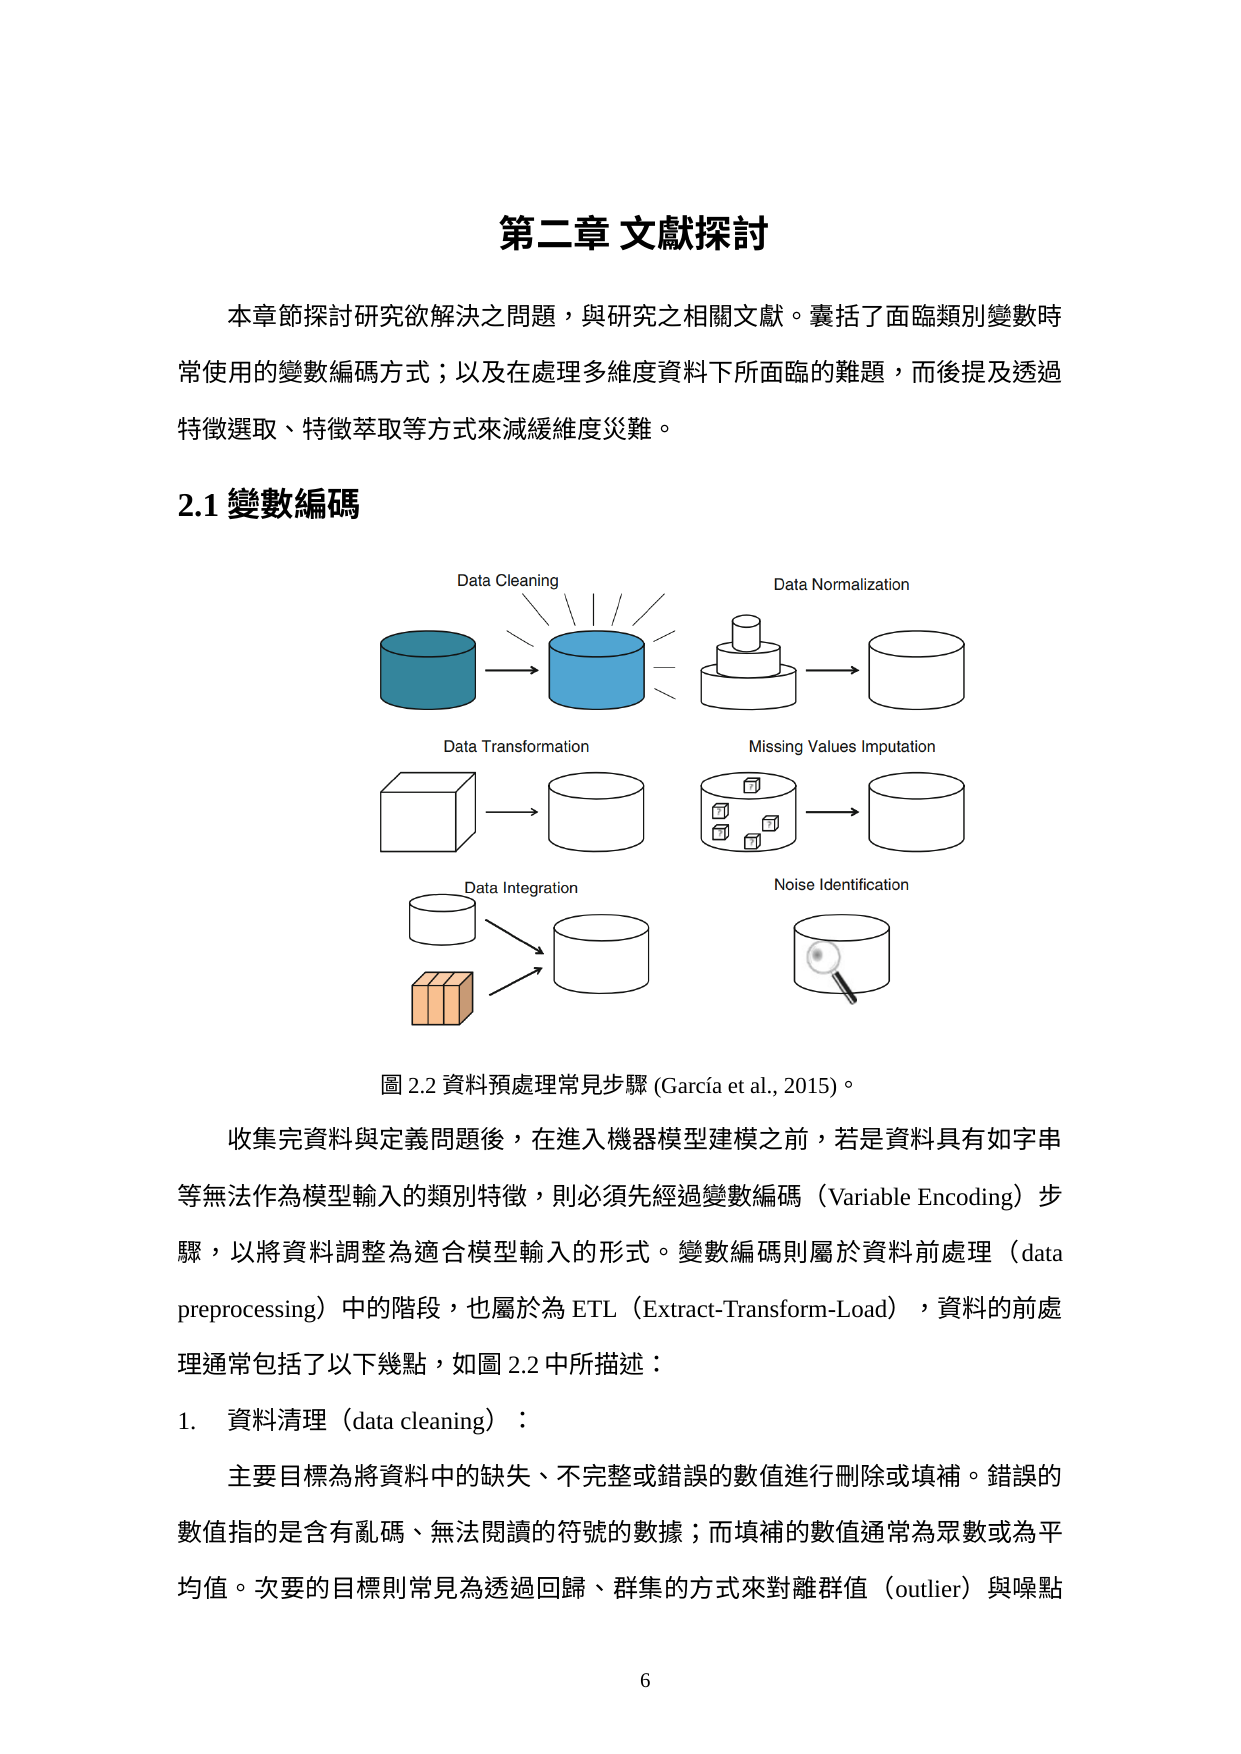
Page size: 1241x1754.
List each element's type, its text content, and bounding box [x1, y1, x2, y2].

subtitle 變數編碼 [177, 464, 1063, 539]
text 本章節探討研究欲解決之問題，與研究之相關文獻。囊括了面臨類別變數時常使用的變數編碼方式；以及在處理多維度資料下所面臨的難題，而後提及透過特徵選取、特徵萃取等方式來減緩維度災難。 [177, 296, 1063, 446]
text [177, 1455, 1063, 1605]
subtitle 第二章 文獻探討 [177, 194, 1063, 269]
list 資料清理（data cleaning）： [177, 1400, 1063, 1437]
picture [265, 563, 975, 1034]
